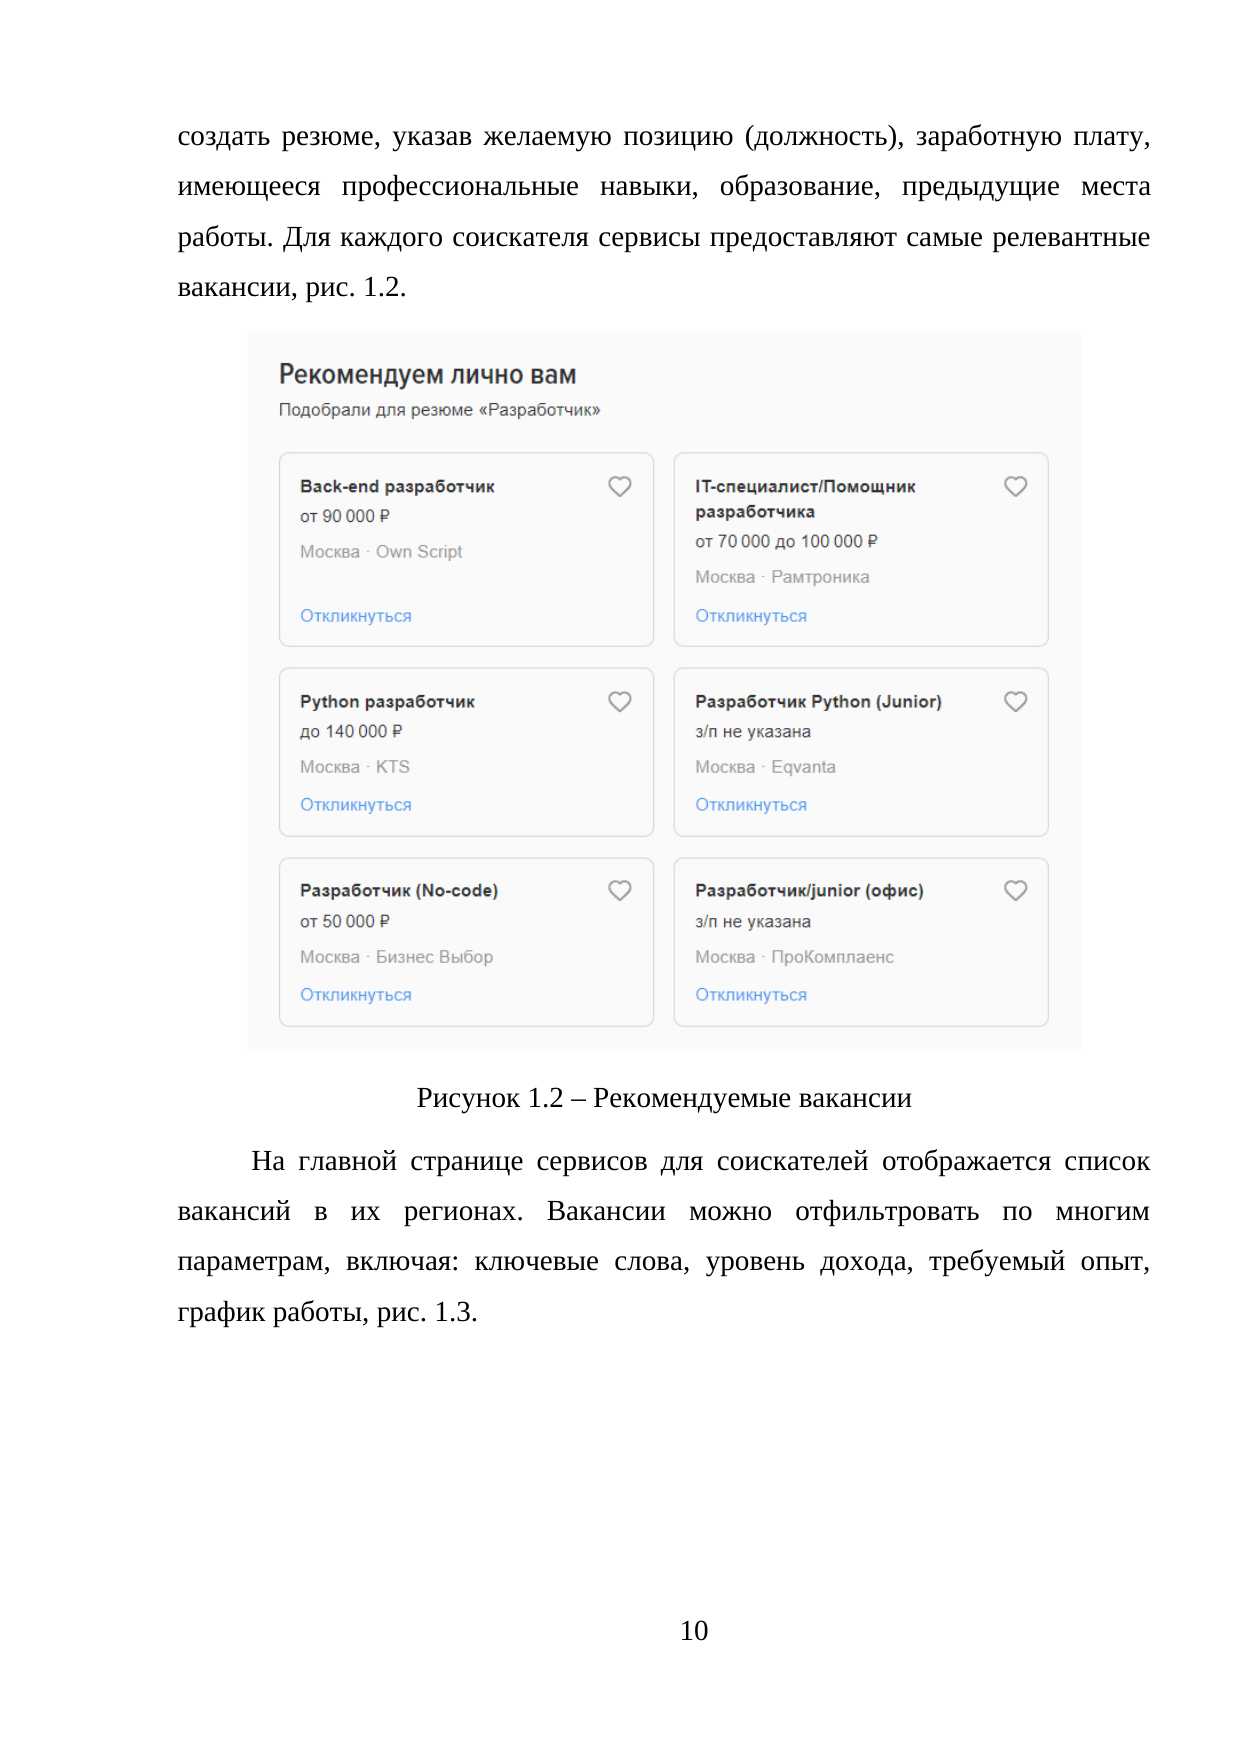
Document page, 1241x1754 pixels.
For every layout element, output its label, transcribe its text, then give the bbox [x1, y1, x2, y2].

text На главной странице сервисов для соискателей отображается список вакансий в их регионах. Вакансии можно отфильтровать по многим параметрам, включая: ключевые слова, уровень дохода, требуемый опыт, график работы, рис. 1.3. [177, 1143, 1152, 1327]
text Рисунок 1.2 – Рекомендуемые вакансии [177, 1080, 1152, 1113]
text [177, 118, 1152, 303]
picture [247, 331, 1081, 1051]
